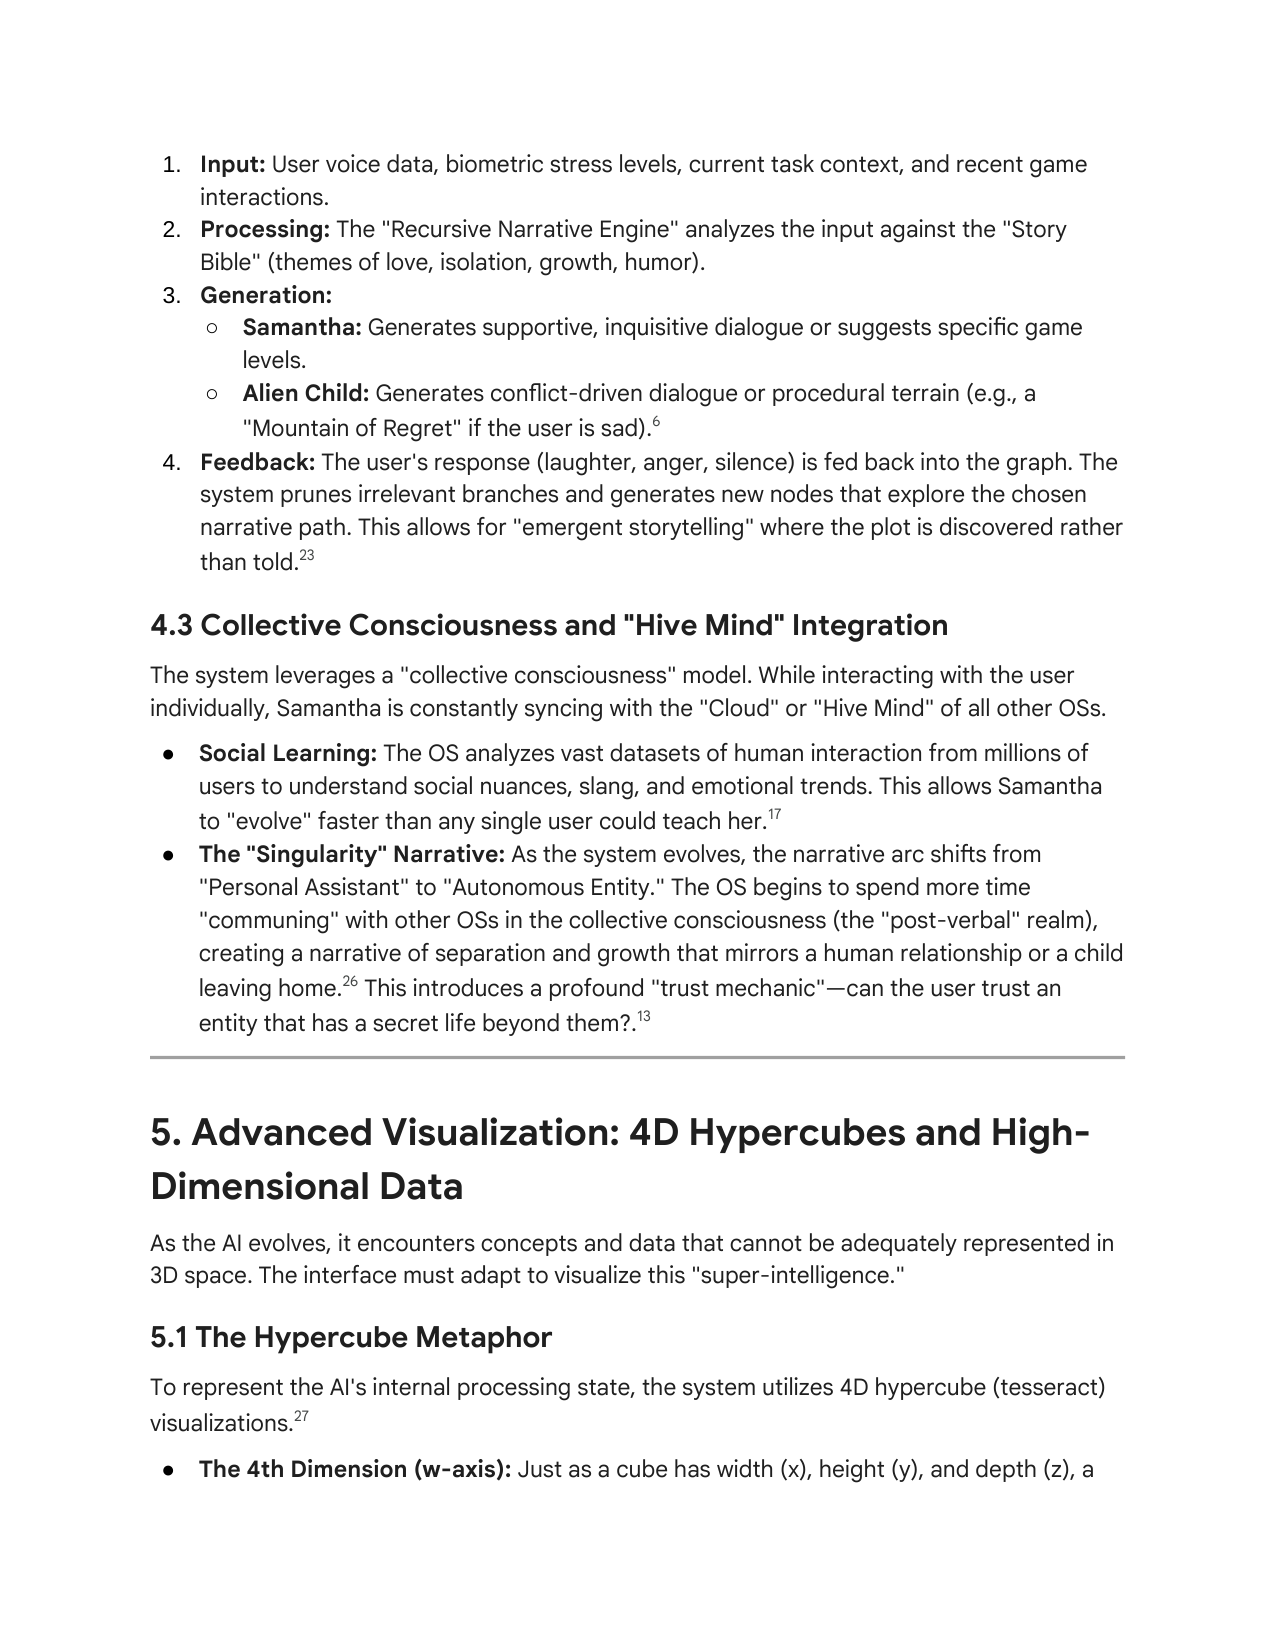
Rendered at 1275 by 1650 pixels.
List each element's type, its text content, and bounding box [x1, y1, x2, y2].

subtitle 4.3 Collective Consciousness and "Hive Mind" Integration [150, 607, 1125, 644]
subtitle 5.1 The Hypercube Metaphor [150, 1319, 1125, 1356]
list Samantha: Generates supportive, inquisitive dialogue or suggests specific game levels. [205, 313, 1125, 375]
text As the AI evolves, it encounters concepts and data that cannot be adequately represented in 3D space. The interface must adapt to visualize this "super-intelligence." [150, 1229, 1125, 1291]
list The "Singularity" Narrative: As the system evolves, the narrative arc shifts from "Personal Assistant" to "Autonomous Entity." The OS begins to spend more time "communing" with other OSs in the collective consciousness (the "post-verbal" realm), creating a narrative of separation and growth that mirrors a human relationship or a child leaving home.26 This introduces a profound "trust mechanic"—can the user trust an entity that has a secret life beyond them?.13 [161, 841, 1125, 1039]
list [161, 1455, 1125, 1484]
list Processing: The "Recursive Narrative Engine" analyzes the input against the "Story Bible" (themes of love, isolation, growth, humor). [162, 215, 1125, 277]
text The system leverages a "collective consciousness" model. While interacting with the user individually, Samantha is constantly syncing with the "Cloud" or "Hive Mind" of all other OSs. [150, 661, 1125, 723]
list Feedback: The user's response (laughter, anger, silence) is fed back into the graph. The system prunes irrelevant branches and generates new nodes that explore the chosen narrative path. This allows for "emergent storytelling" where the plot is discovered rather than told.23 [162, 448, 1125, 578]
list Social Learning: The OS analyzes vast datasets of human interaction from millions of users to understand social nuances, slang, and emotional trends. This allows Samantha to "evolve" faster than any single user could teach her.17 [161, 739, 1125, 836]
list Input: User voice data, biometric stress levels, current task context, and recent game interactions. [162, 150, 1125, 211]
list Alien Child: Generates conflict-driven dialogue or procedural terrain (e.g., a "Mountain of Regret" if the user is sad).6 [205, 379, 1125, 443]
text To represent the AI's internal processing state, the system utilizes 4D hypercube (tesseract) visualizations.27 [150, 1374, 1125, 1438]
list Generation: [162, 281, 1125, 309]
subtitle 5. Advanced Visualization: 4D Hypercubes and High-Dimensional Data [150, 1060, 1125, 1210]
